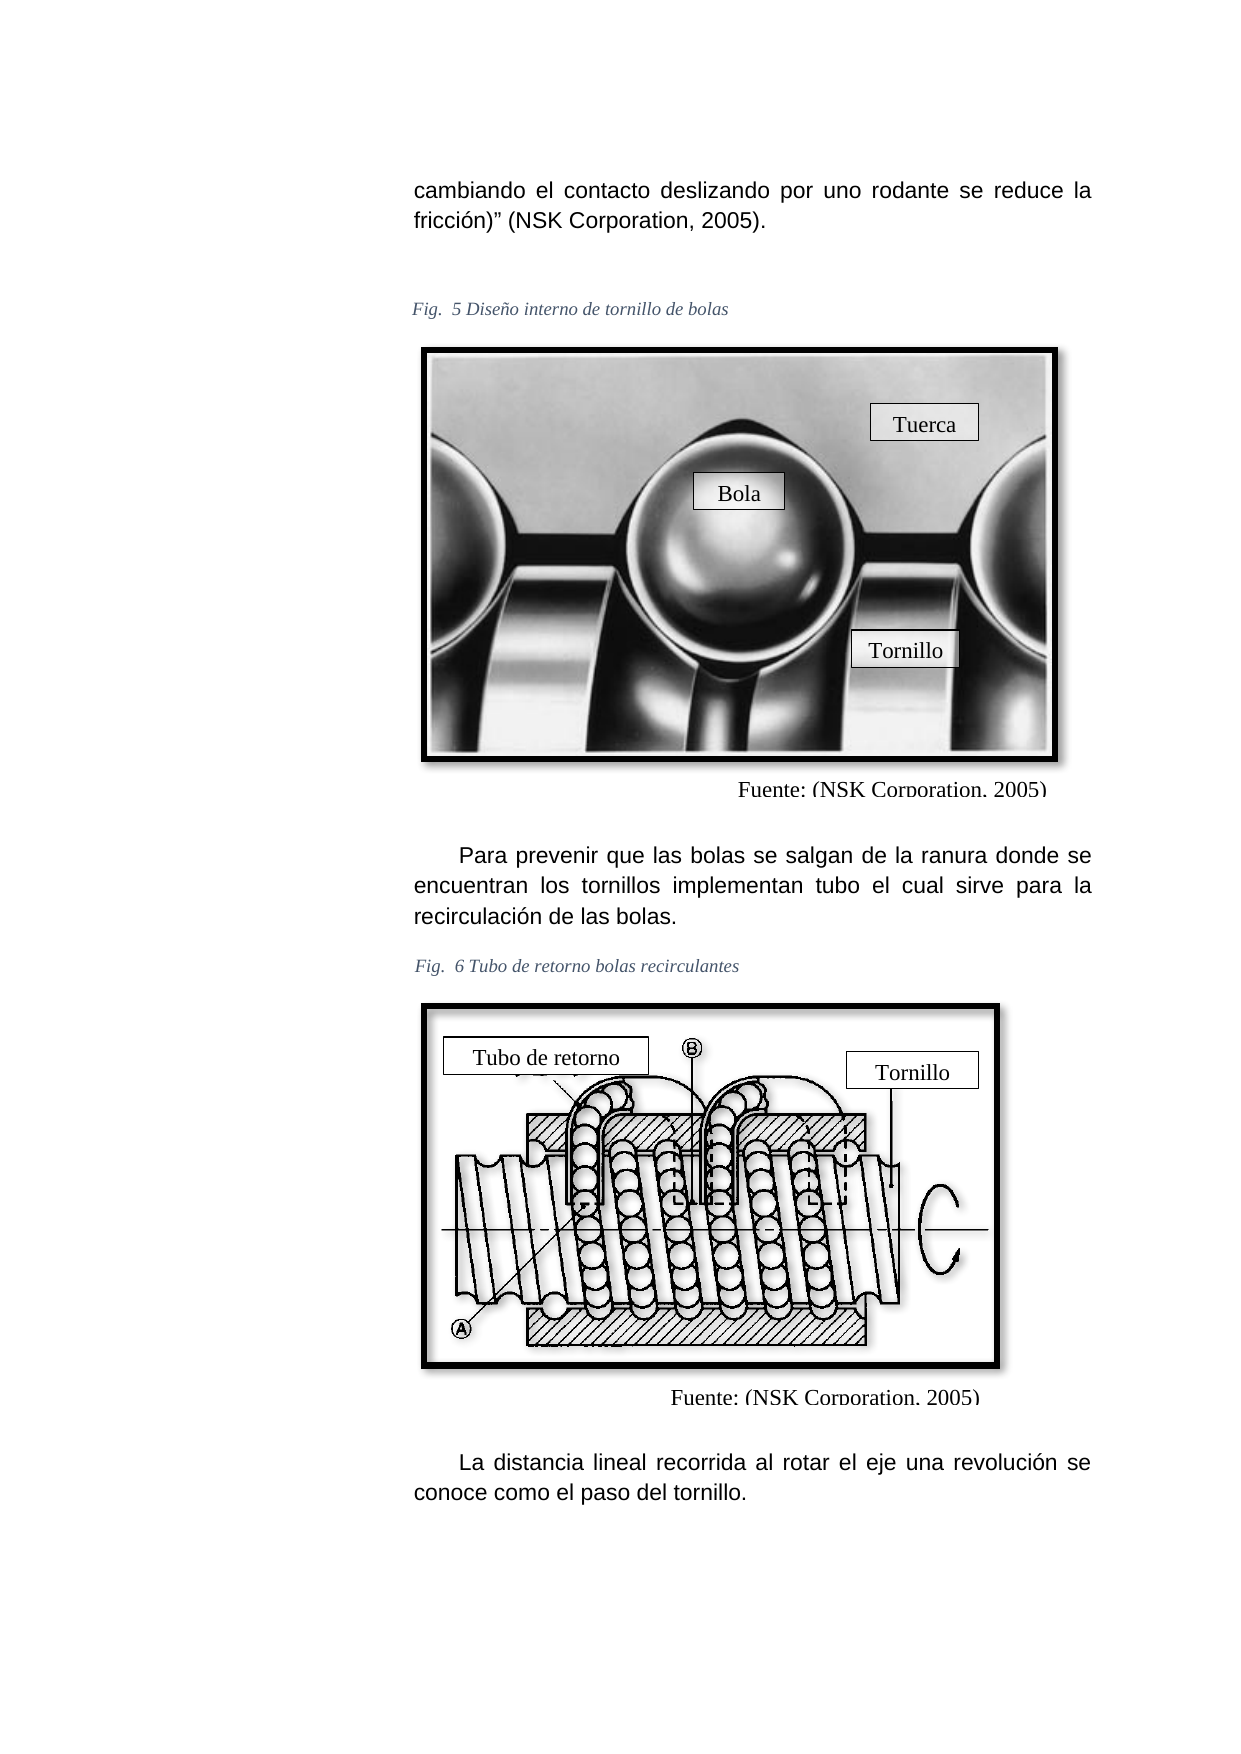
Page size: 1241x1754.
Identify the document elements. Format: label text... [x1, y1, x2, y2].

picture [427, 353, 1052, 756]
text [413, 177, 1092, 234]
text Fig. Diseño interno de tornillo de bolas [369, 298, 1092, 319]
text La distancia lineal recorrida al rotar el eje una revolución se conoce como el paso del tornillo. [413, 1449, 1092, 1505]
picture [427, 1009, 994, 1362]
text Fig. Tubo de retorno bolas recirculantes [369, 954, 1092, 976]
text Para prevenir que las bolas se salgan de la ranura donde se encuentran los tornillos implementan tubo el cual sirve para la recirculación de las bolas. [413, 842, 1092, 929]
